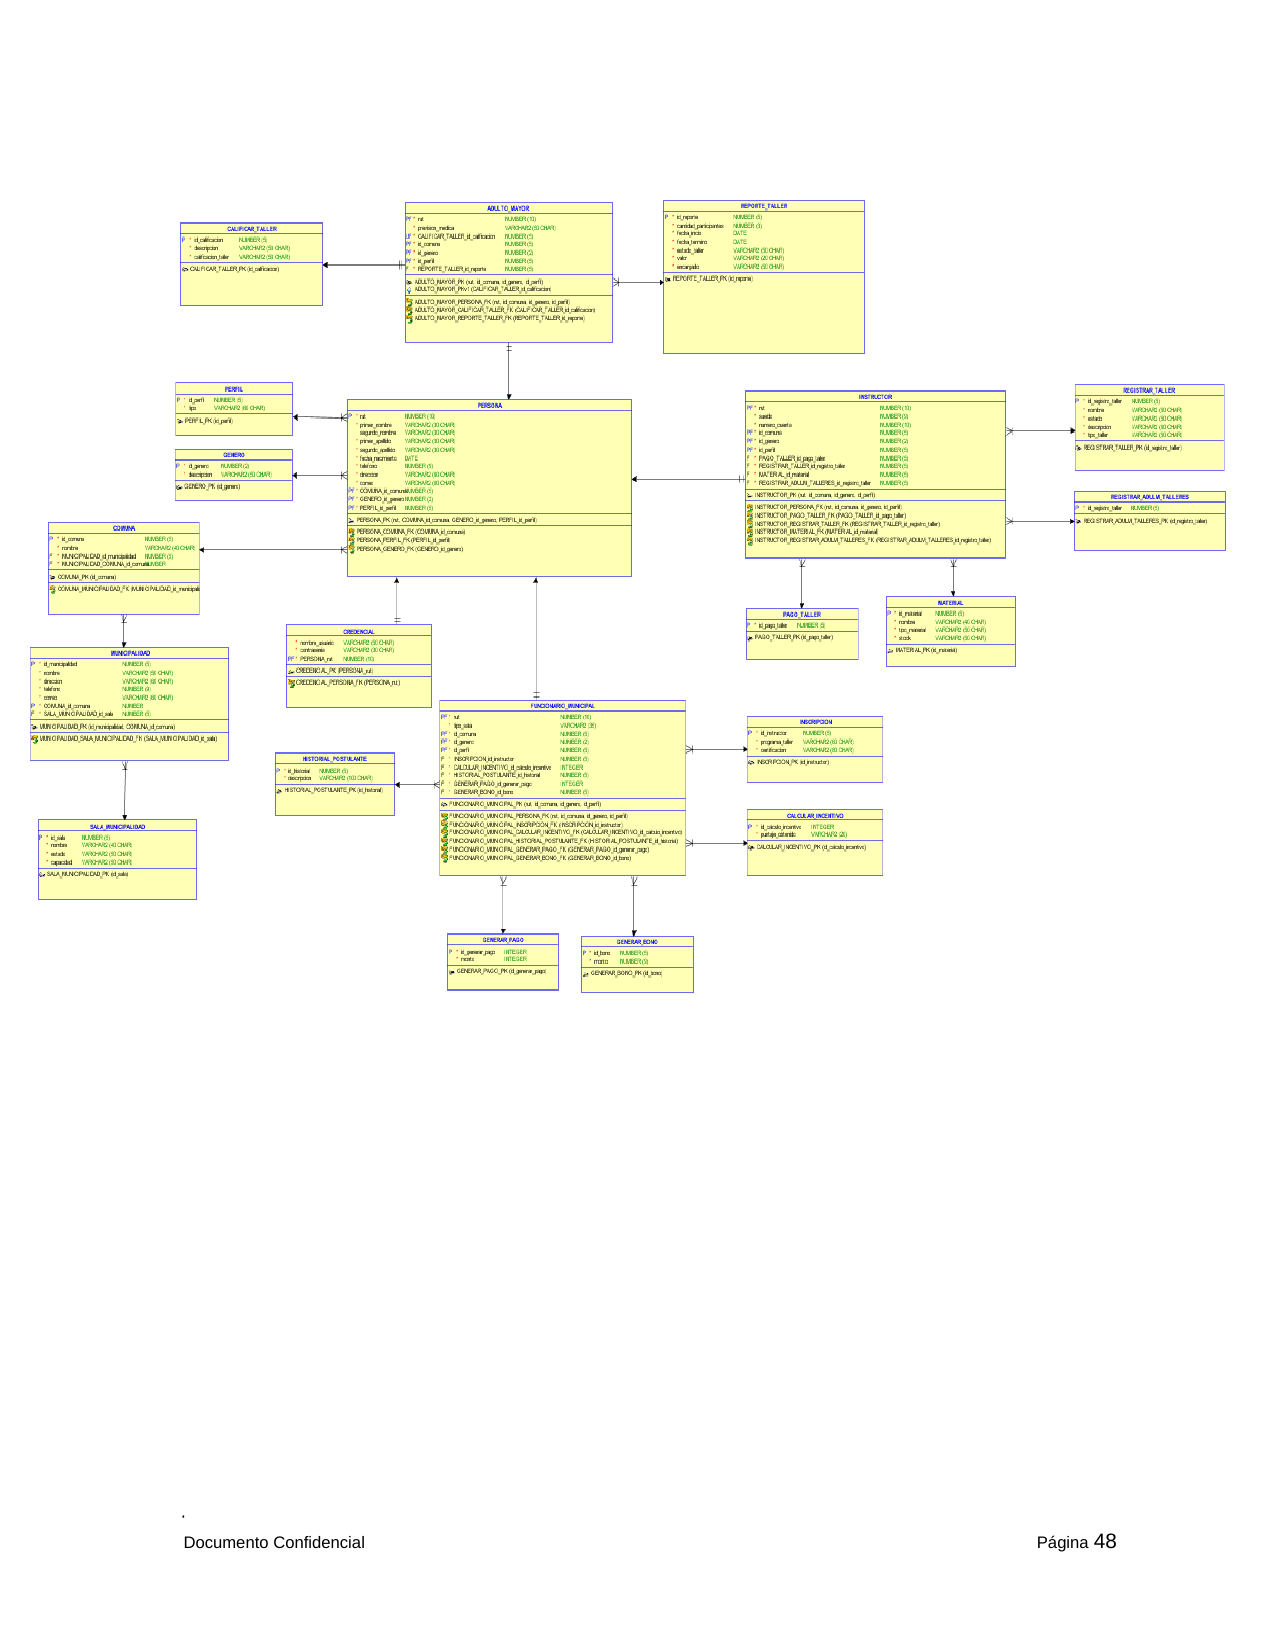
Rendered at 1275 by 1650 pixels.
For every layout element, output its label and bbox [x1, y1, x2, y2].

picture [21, 196, 1234, 1004]
